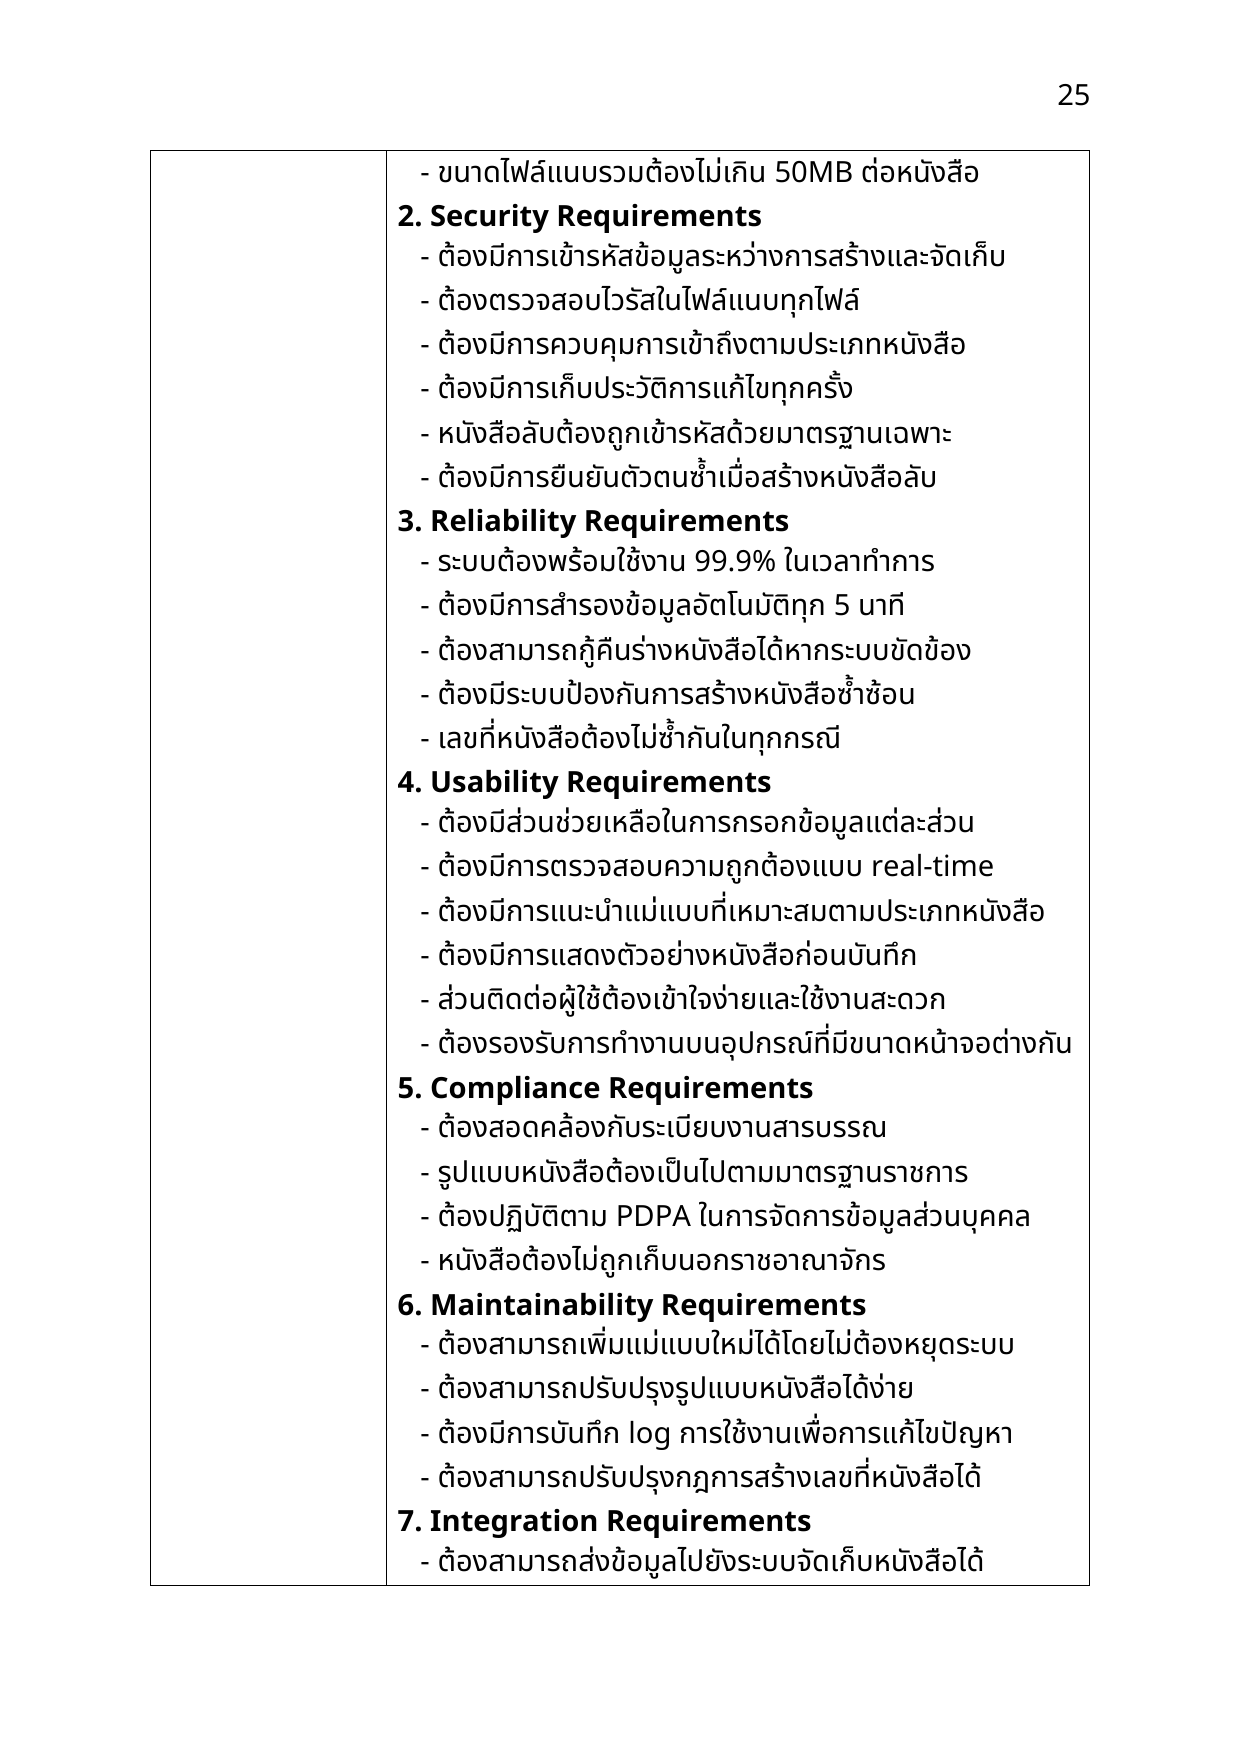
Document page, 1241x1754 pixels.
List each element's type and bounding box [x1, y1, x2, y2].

table_cell [387, 151, 1089, 1584]
table_cell [151, 151, 386, 1584]
